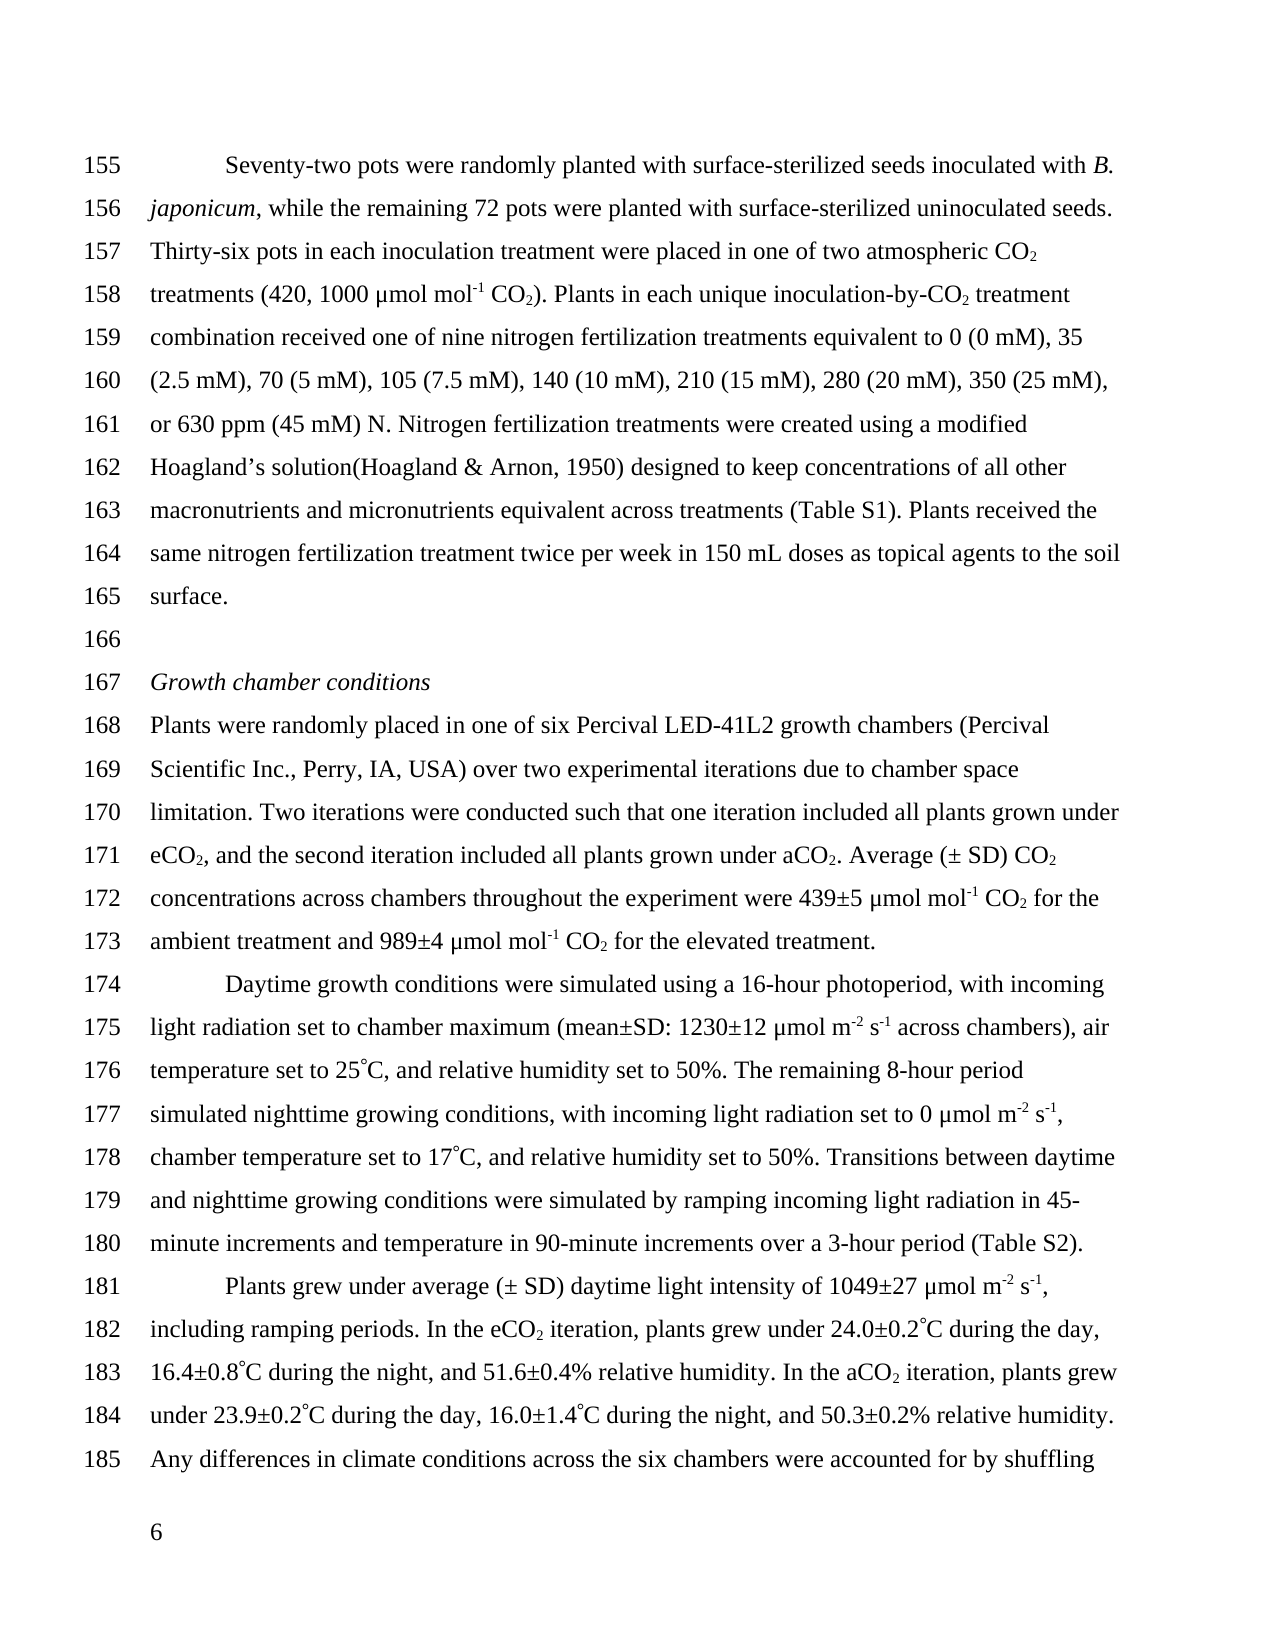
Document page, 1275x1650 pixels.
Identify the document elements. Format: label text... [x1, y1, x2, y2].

text Seventy-two pots were randomly planted with surface-sterilized seeds inoculated with B. japonicum, while the remaining 72 pots were planted with surface-sterilized uninoculated seeds. Thirty-six pots in each inoculation treatment were placed in one of two atmospheric CO2 treatments (420, 1000 μmol mol-1 CO2). Plants in each unique inoculation-by-CO2 treatment combination received one of nine nitrogen fertilization treatments equivalent to 0 (0 mM), 35 (2.5 mM), 70 (5 mM), 105 (7.5 mM), 140 (10 mM), 210 (15 mM), 280 (20 mM), 350 (25 mM), or 630 ppm (45 mM) N. Nitrogen fertilization treatments were created using a modified Hoagland’s solution designed to keep concentrations of all other macronutrients and micronutrients equivalent across treatments (Table S1). Plants received the same nitrogen fertilization treatment twice per week in 150 mL doses as topical agents to the soil surface. [150, 150, 1125, 610]
text Plants were randomly placed in one of six Percival LED-41L2 growth chambers (Percival Scientific Inc., Perry, IA, USA) over two experimental iterations due to chamber space limitation. Two iterations were conducted such that one iteration included all plants grown under eCO2, and the second iteration included all plants grown under aCO2. Average (± SD) CO2 concentrations across chambers throughout the experiment were 439±5 μmol mol-1 CO2 for the ambient treatment and 989±4 μmol mol-1 CO2 for the elevated treatment. [150, 711, 1125, 955]
text Daytime growth conditions were simulated using a 16-hour photoperiod, with incoming light radiation set to chamber maximum (mean±SD: 1230±12 μmol m-2 s-1 across chambers), air temperature set to 25C, and relative humidity set to 50%. The remaining 8-hour period simulated nighttime growing conditions, with incoming light radiation set to 0 μmol m-2 s-1, chamber temperature set to 17C, and relative humidity set to 50%. Transitions between daytime and nighttime growing conditions were simulated by ramping incoming light radiation in 45-minute increments and temperature in 90-minute increments over a 3-hour period (Table S2). [150, 969, 1125, 1257]
text Growth chamber conditions [150, 667, 1125, 696]
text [150, 1271, 1125, 1472]
